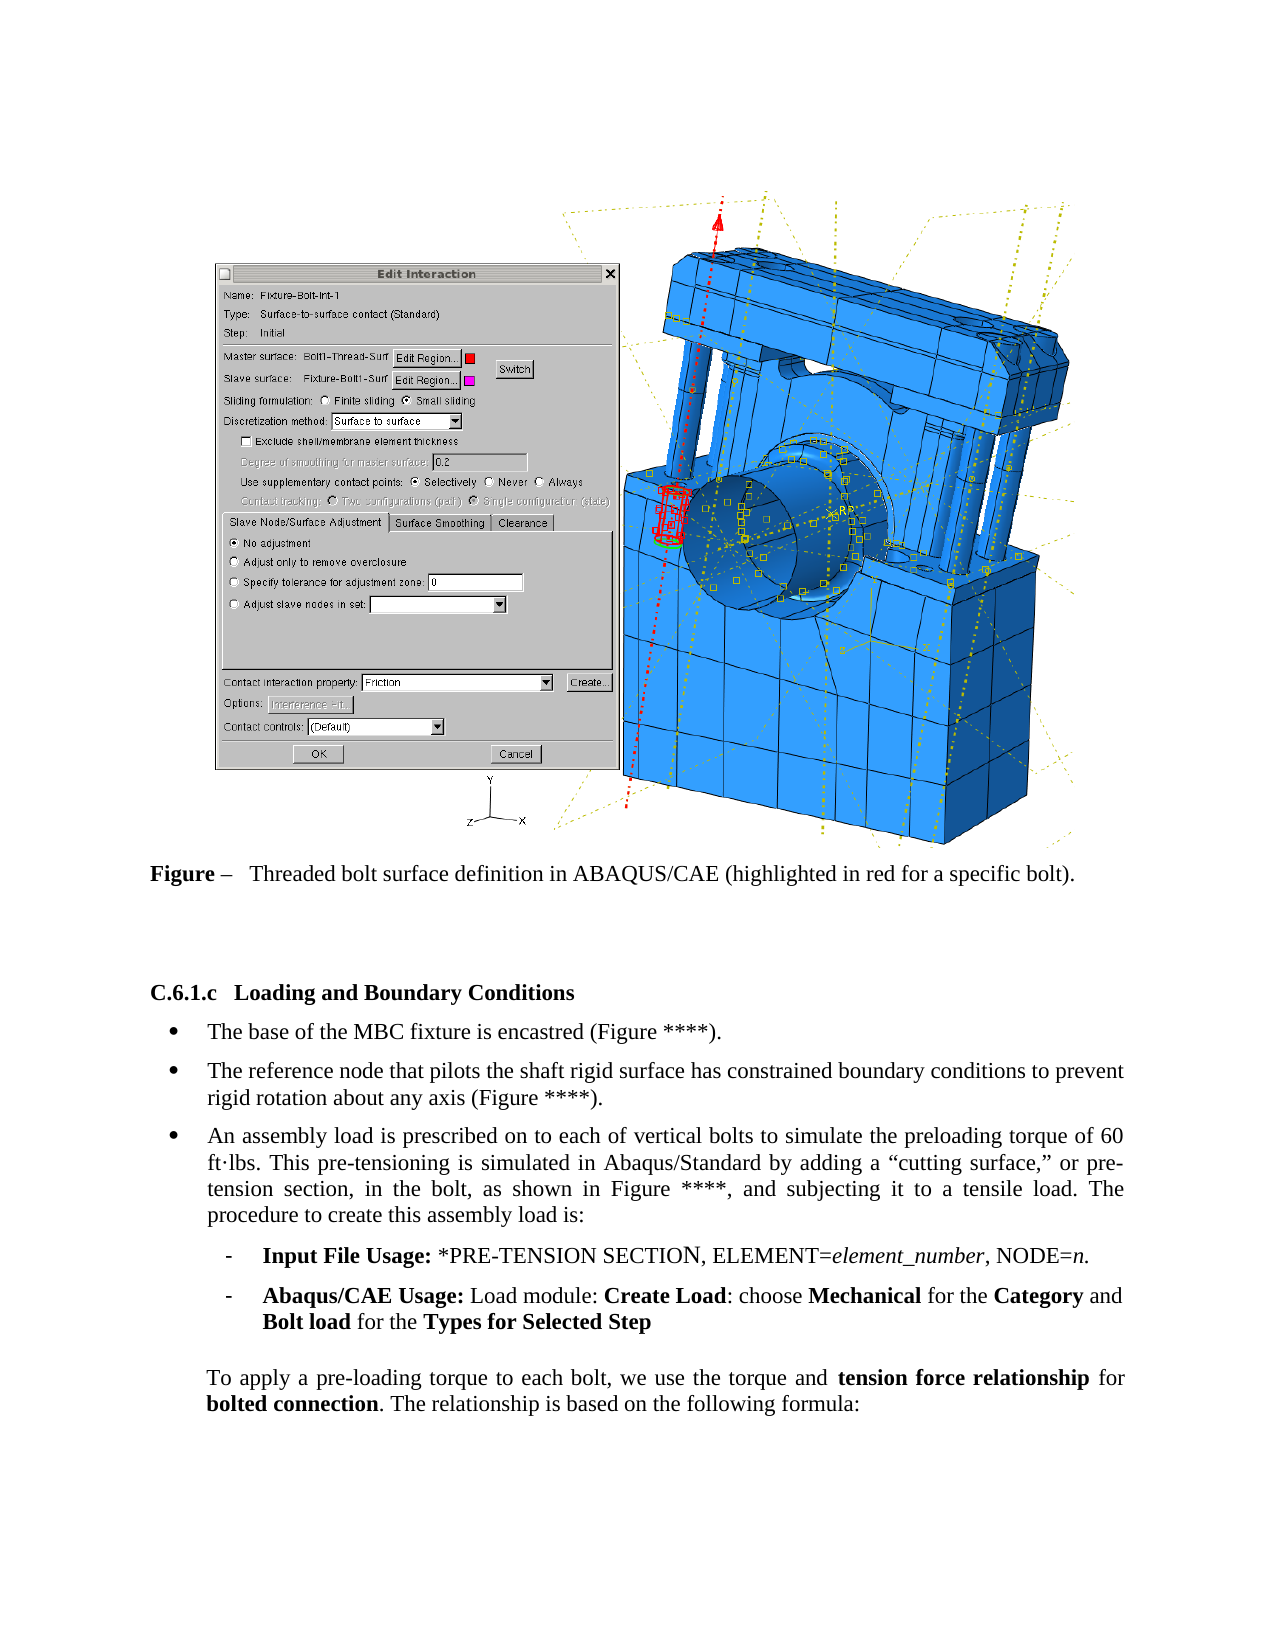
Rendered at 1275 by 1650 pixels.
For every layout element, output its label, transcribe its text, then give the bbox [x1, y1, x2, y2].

list Input File Usage: *PRE-TENSION SECTION, ELEMENT=element_number, NODE=n. [225, 1240, 1125, 1269]
list The reference node that pilots the shaft rigid surface has constrained boundary conditions to prevent rigid rotation about any axis (Figure ****). [169, 1057, 1125, 1110]
list Abaqus/CAE Usage: Load module: Create Load: choose Mechanical for the Category and Bolt load for the Types for Selected Step [225, 1282, 1125, 1334]
list The base of the MBC fixture is encastred (Figure ****). [169, 1018, 1125, 1045]
list An assembly load is prescribed on to each of vertical bolts to simulate the preloading torque of 60 ft·lbs. This pre-tensioning is simulated in Abaqus/Standard by adding a “cutting surface,” or pre-tension section, in the bolt, as shown in Figure ****, and subjecting it to a tensile load. The procedure to create this assembly load is: [169, 1122, 1125, 1228]
text Figure – Threaded bolt surface definition in ABAQUS/CAE (highlighted in red for a specific bolt). [150, 860, 1125, 887]
text To apply a pre-loading torque to each bolt, we use the torque and tension force relationship for bolted connection. The relationship is based on the following formula: [206, 1363, 1125, 1416]
text C.6.1.c Loading and Boundary Conditions [150, 979, 1125, 1006]
